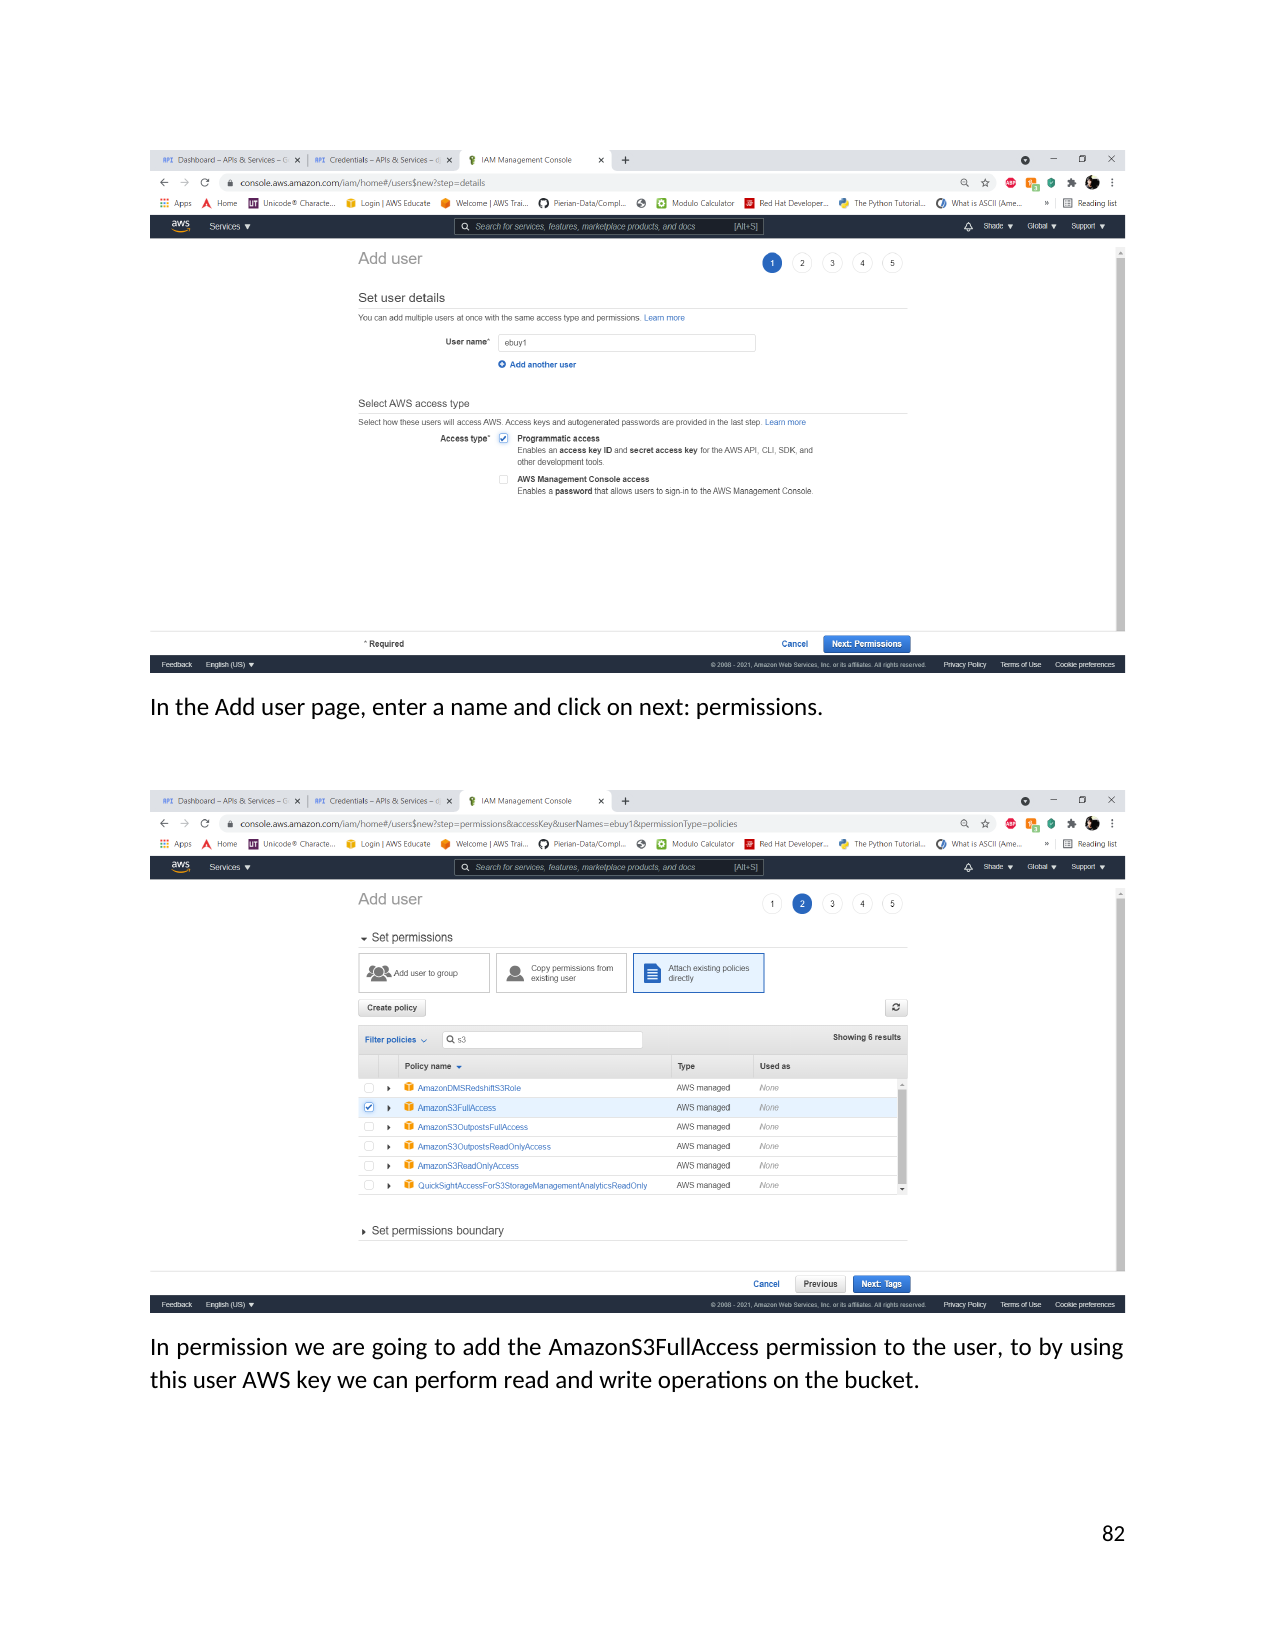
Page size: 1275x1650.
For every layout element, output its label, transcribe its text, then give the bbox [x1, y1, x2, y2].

picture [150, 790, 1125, 1313]
text In permission we are going to add the AmazonS3FullAccess permission to the user, to by using this user AWS key we can perform read and write operations on the bucket. [150, 1331, 1125, 1395]
picture [150, 150, 1125, 673]
text In the Add user page, enter a name and click on next: permissions. [150, 691, 1125, 722]
